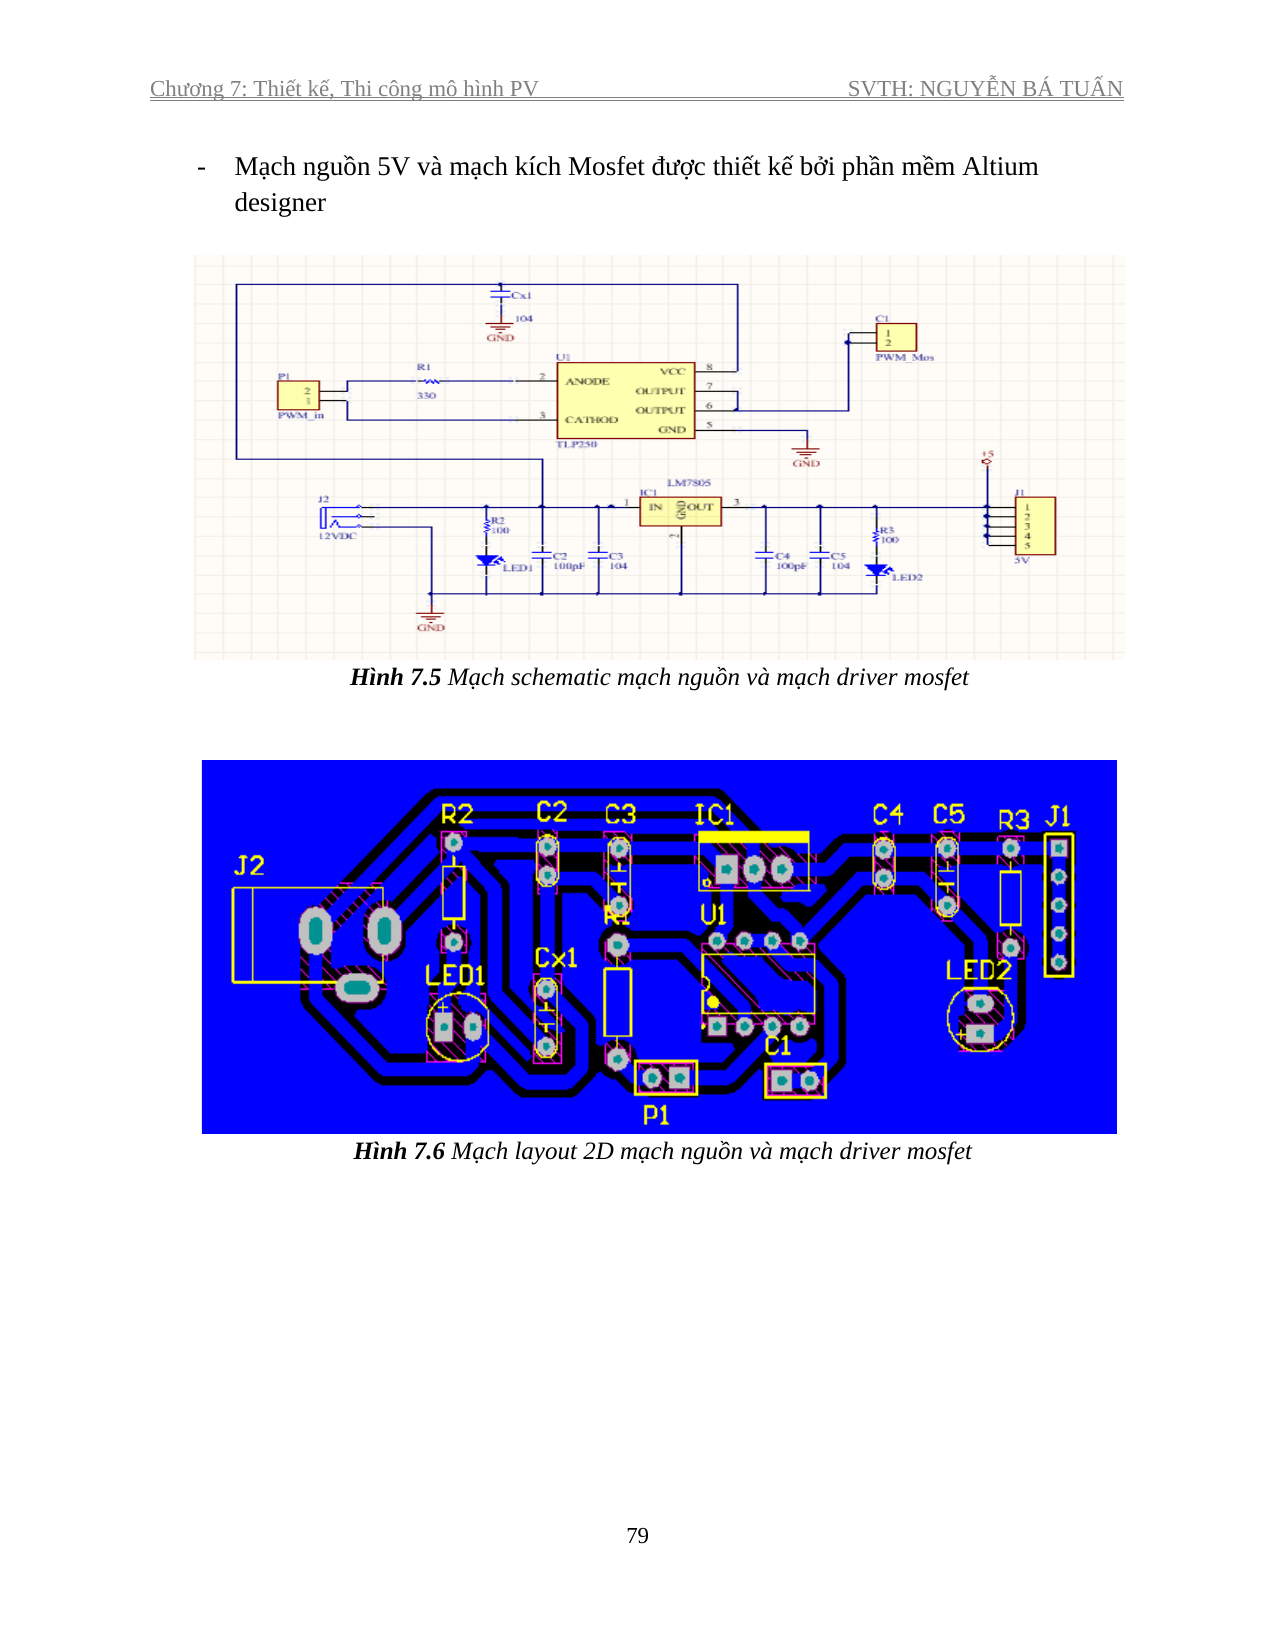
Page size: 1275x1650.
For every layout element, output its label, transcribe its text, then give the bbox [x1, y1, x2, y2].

list Hình 7.6 Mạch layout 2D mạch nguồn và mạch driver mosfet [194, 1136, 1125, 1165]
picture [201, 760, 1117, 1134]
picture [193, 255, 1125, 660]
list Mạch nguồn 5V và mạch kích Mosfet được thiết kế bởi phần mềm Altium designer [197, 150, 1125, 217]
list Hình 7.5 Mạch schematic mạch nguồn và mạch driver mosfet [194, 662, 1125, 691]
